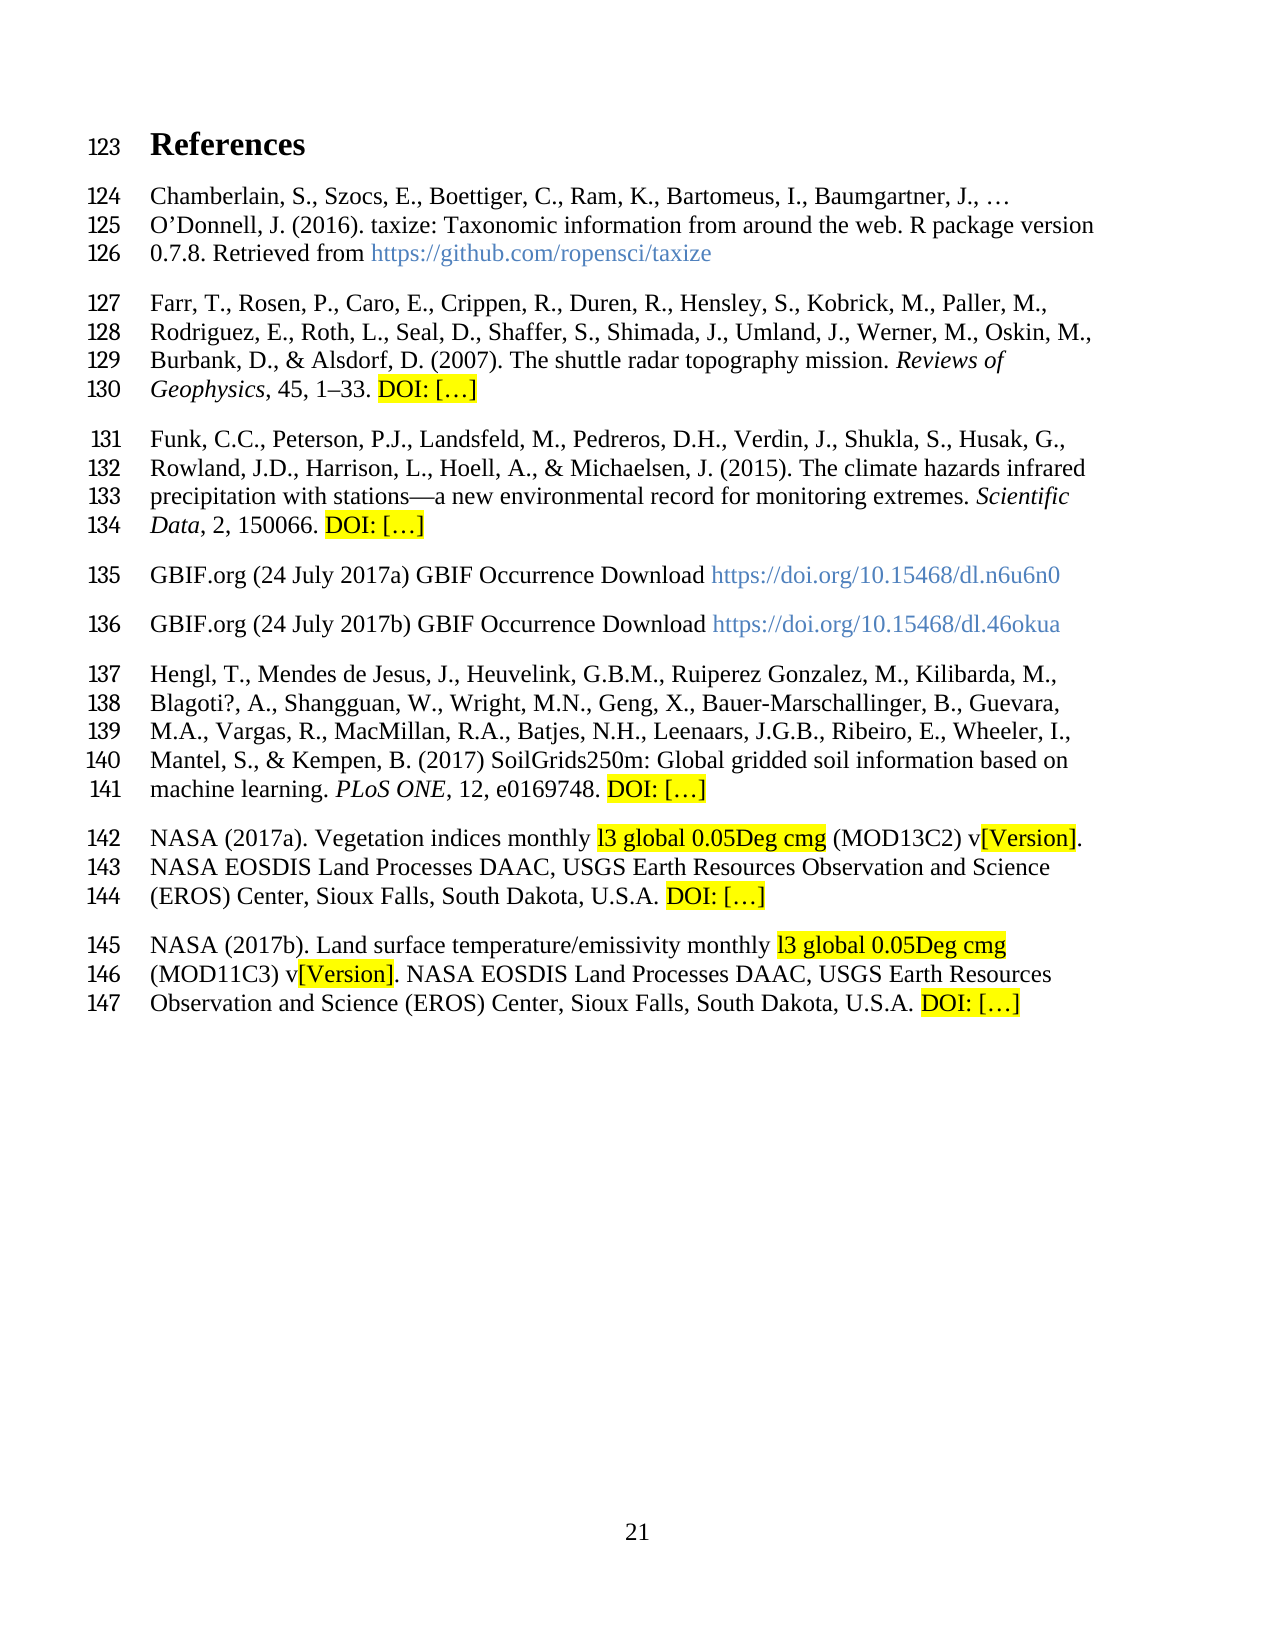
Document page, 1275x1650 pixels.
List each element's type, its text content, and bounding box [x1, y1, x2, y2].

text Chamberlain, S., Szocs, E., Boettiger, C., Ram, K., Bartomeus, I., Baumgartner, J., … O’Donnell, J. (2016). taxize: Taxonomic information from around the web. R package version 0.7.8. Retrieved from https://github.com/ropensci/taxize [150, 181, 1125, 267]
text NASA (2017b). Land surface temperature/emissivity monthly l3 global 0.05Deg cmg (MOD11C3) v[Version]. NASA EOSDIS Land Processes DAAC, USGS Earth Resources Observation and Science (EROS) Center, Sioux Falls, South Dakota, U.S.A. DOI: […] [150, 931, 1125, 1017]
text GBIF.org (24 July 2017a) GBIF Occurrence Download https://doi.org/10.15468/dl.n6u6n0 [150, 560, 1125, 588]
text Farr, T., Rosen, P., Caro, E., Crippen, R., Duren, R., Hensley, S., Kobrick, M., Paller, M., Rodriguez, E., Roth, L., Seal, D., Shaffer, S., Shimada, J., Umland, J., Werner, M., Oskin, M., Burbank, D., & Alsdorf, D. (2007). The shuttle radar topography mission. Reviews of Geophysics, 45, 1–33. DOI: […] [150, 288, 1125, 403]
text NASA (2017a). Vegetation indices monthly l3 global 0.05Deg cmg (MOD13C2) v[Version]. NASA EOSDIS Land Processes DAAC, USGS Earth Resources Observation and Science (EROS) Center, Sioux Falls, South Dakota, U.S.A. DOI: […] [150, 823, 1125, 910]
text Hengl, T., Mendes de Jesus, J., Heuvelink, G.B.M., Ruiperez Gonzalez, M., Kilibarda, M., Blagoti?, A., Shangguan, W., Wright, M.N., Geng, X., Bauer-Marschallinger, B., Guevara, M.A., Vargas, R., MacMillan, R.A., Batjes, N.H., Leenaars, J.G.B., Ribeiro, E., Wheeler, I., Mantel, S., & Kempen, B. (2017) SoilGrids250m: Global gridded soil information based on machine learning. PLoS ONE, 12, e0169748. DOI: […] [150, 659, 1125, 803]
text GBIF.org (24 July 2017b) GBIF Occurrence Download https://doi.org/10.15468/dl.46okua [150, 609, 1125, 638]
text Funk, C.C., Peterson, P.J., Landsfeld, M., Pedreros, D.H., Verdin, J., Shukla, S., Husak, G., Rowland, J.D., Harrison, L., Hoell, A., & Michaelsen, J. (2015). The climate hazards infrared precipitation with stations—a new environmental record for monitoring extremes. Scientific Data, 2, 150066. DOI: […] [150, 424, 1125, 539]
subtitle References [150, 124, 1125, 162]
